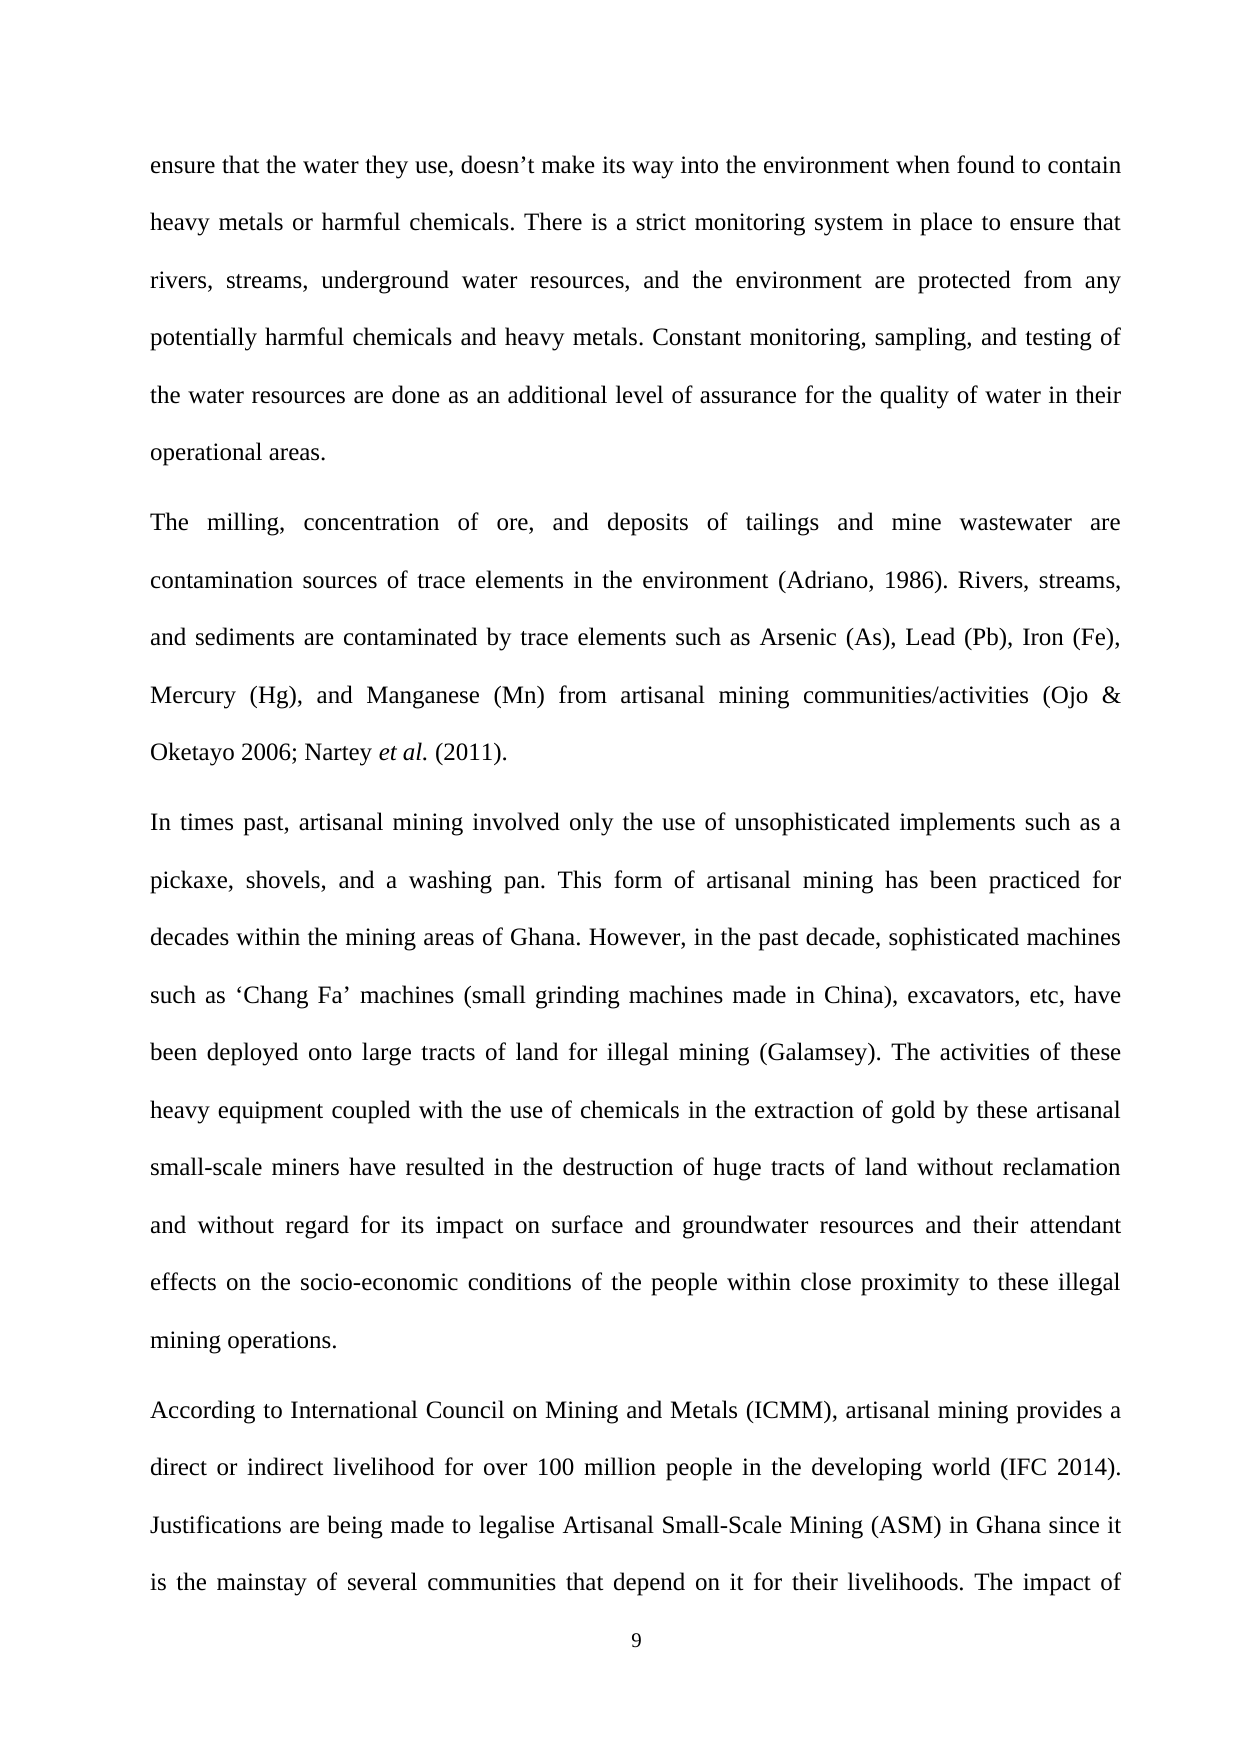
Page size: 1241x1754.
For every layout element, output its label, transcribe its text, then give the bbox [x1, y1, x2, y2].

text In times past, artisanal mining involved only the use of unsophisticated implements such as a pickaxe, shovels, and a washing pan. This form of artisanal mining has been practiced for decades within the mining areas of Ghana. However, in the past decade, sophisticated machines such as ‘Chang Fa’ machines (small grinding machines made in China), excavators, etc, have been deployed onto large tracts of land for illegal mining (Galamsey). The activities of these heavy equipment coupled with the use of chemicals in the extraction of gold by these artisanal small-scale miners have resulted in the destruction of huge tracts of land without reclamation and without regard for its impact on surface and groundwater resources and their attendant effects on the socio-economic conditions of the people within close proximity to these illegal mining operations. [150, 807, 1122, 1354]
text The milling, concentration of ore, and deposits of tailings and mine wastewater are contamination sources of trace elements in the environment (Adriano, 1986). Rivers, streams, and sediments are contaminated by trace elements such as Arsenic (As), Lead (Pb), Iron (Fe), Mercury (Hg), and Manganese (Mn) from artisanal mining communities/activities (Ojo & Oketayo 2006; Nartey et al. (2011). [150, 507, 1122, 766]
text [150, 150, 1122, 466]
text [150, 1395, 1122, 1596]
